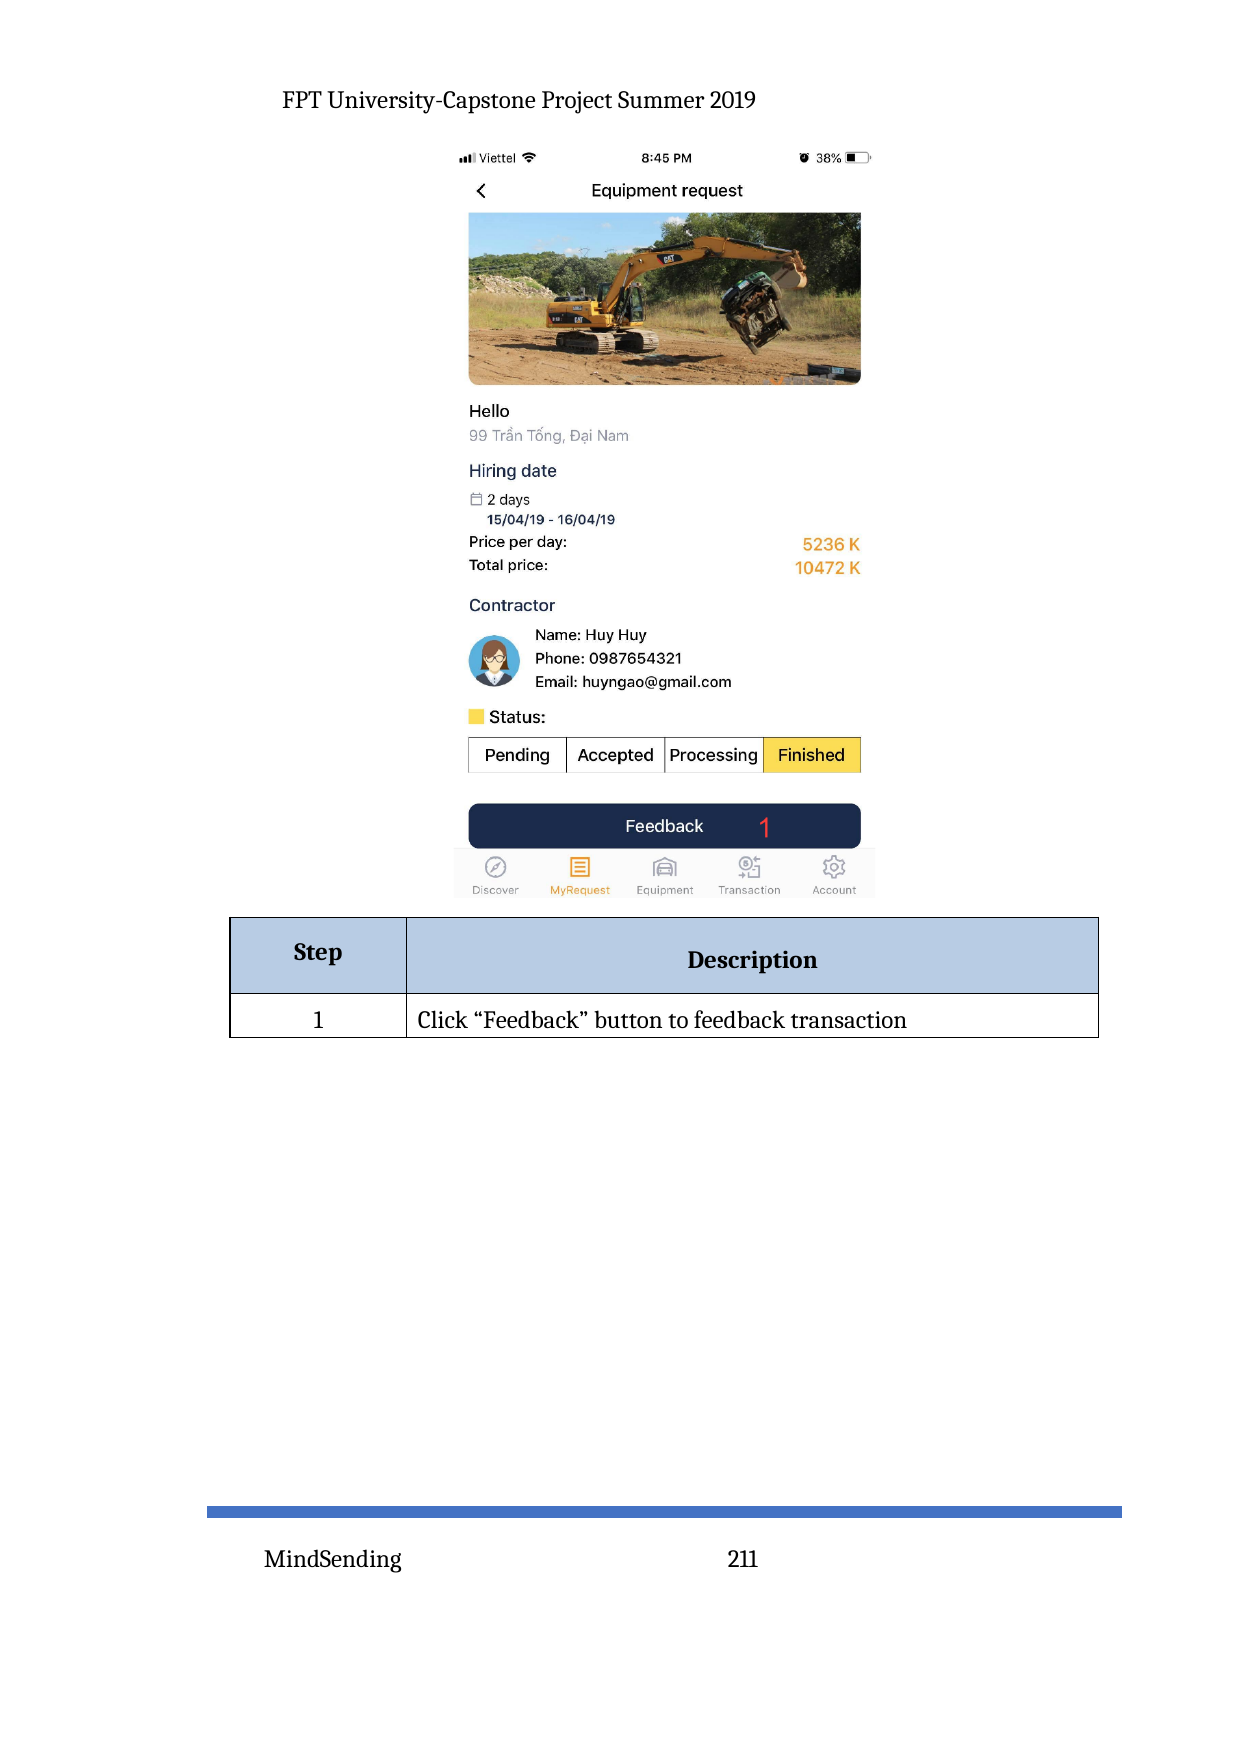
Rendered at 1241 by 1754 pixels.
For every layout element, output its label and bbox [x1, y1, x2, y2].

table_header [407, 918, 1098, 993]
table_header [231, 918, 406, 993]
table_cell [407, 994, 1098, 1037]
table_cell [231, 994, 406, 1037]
picture [453, 147, 876, 898]
